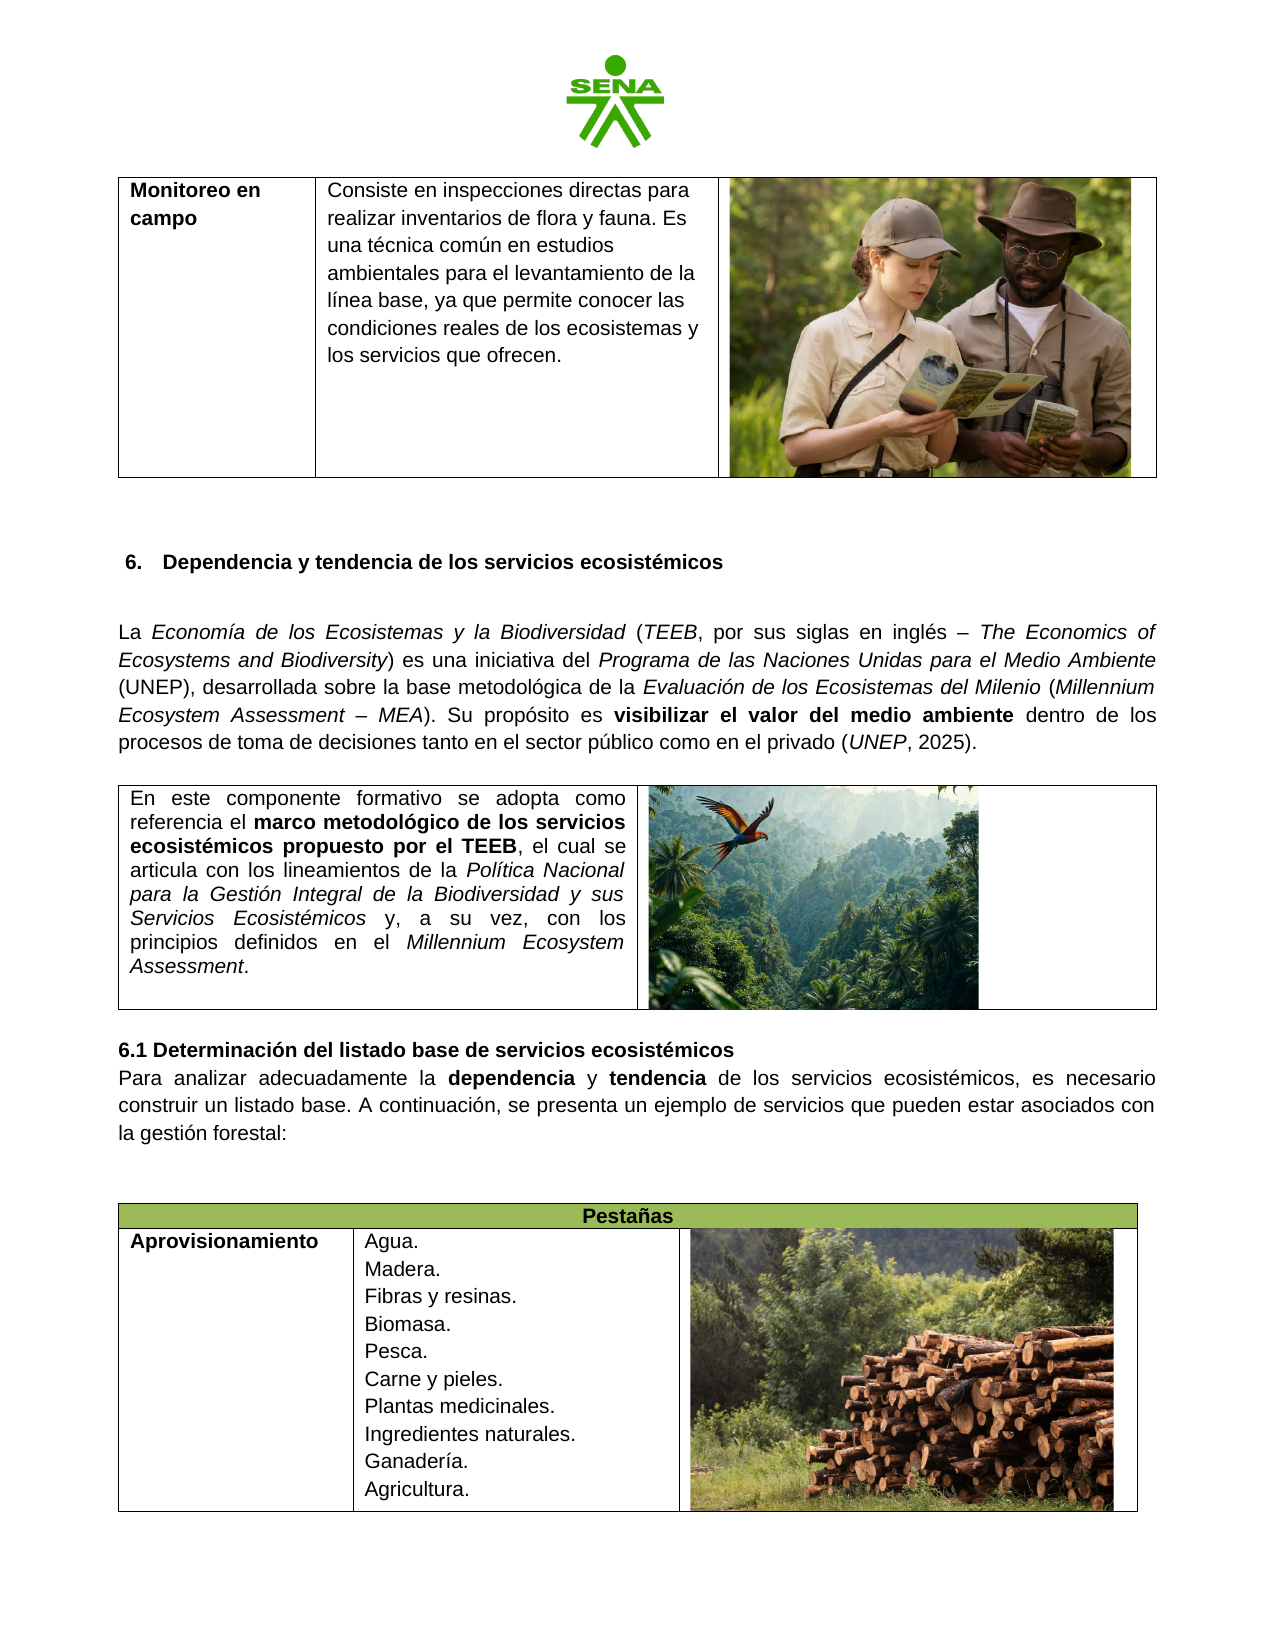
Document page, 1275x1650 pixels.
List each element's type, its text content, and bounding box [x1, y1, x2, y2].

picture [648, 786, 979, 1010]
table_header [979, 786, 1156, 1009]
subtitle Dependencia y tendencia de los servicios ecosistémicos [125, 550, 1157, 574]
table_cell [1114, 1229, 1137, 1511]
text Para analizar adecuadamente la dependencia y tendencia de los servicios ecosistémicos, es necesario construir un listado base. A continuación, se presenta un ejemplo de servicios que pueden estar asociados con la gestión forestal: [118, 1065, 1157, 1144]
table_header En este componente formativo se adopta como referencia el marco metodológico de los servicios ecosistémicos propuesto por el TEEB, el cual se articula con los lineamientos de la Política Nacional para la Gestión Integral de la Biodiversidad y sus Servicios Ecosistémicos y, a su vez, con los principios definidos en el Millennium Ecosystem Assessment. [119, 786, 637, 1009]
picture [690, 1228, 1114, 1511]
table_cell Aprovisionamiento [119, 1229, 353, 1511]
table_cell Consiste en inspecciones directas para realizar inventarios de flora y fauna. Es una técnica común en estudios ambientales para el levantamiento de la línea base, ya que permite conocer las condiciones reales de los ecosistemas y los servicios que ofrecen. [316, 178, 718, 477]
table_header Pestañas [119, 1204, 1137, 1228]
picture [566, 55, 664, 148]
table_cell [680, 1229, 690, 1511]
text 6.1 Determinación del listado base de servicios ecosistémicos [118, 1038, 1157, 1062]
table_cell Monitoreo en campo [119, 178, 315, 477]
table_cell [719, 178, 729, 477]
table_header [638, 786, 648, 1009]
picture [729, 178, 1132, 477]
table_cell Agua. Madera. Fibras y resinas. Biomasa. Pesca. Carne y pieles. Plantas medicinales. Ingredientes naturales. Ganadería. Agricultura. [354, 1229, 679, 1511]
text La Economía de los Ecosistemas y la Biodiversidad (TEEB, por sus siglas en inglés – The Economics of Ecosystems and Biodiversity) es una iniciativa del Programa de las Naciones Unidas para el Medio Ambiente (UNEP), desarrollada sobre la base metodológica de la Evaluación de los Ecosistemas del Milenio (Millennium Ecosystem Assessment – MEA). Su propósito es visibilizar el valor del medio ambiente dentro de los procesos de toma de decisiones tanto en el sector público como en el privado (UNEP, 2025). [118, 620, 1157, 754]
table_cell [1132, 178, 1156, 477]
